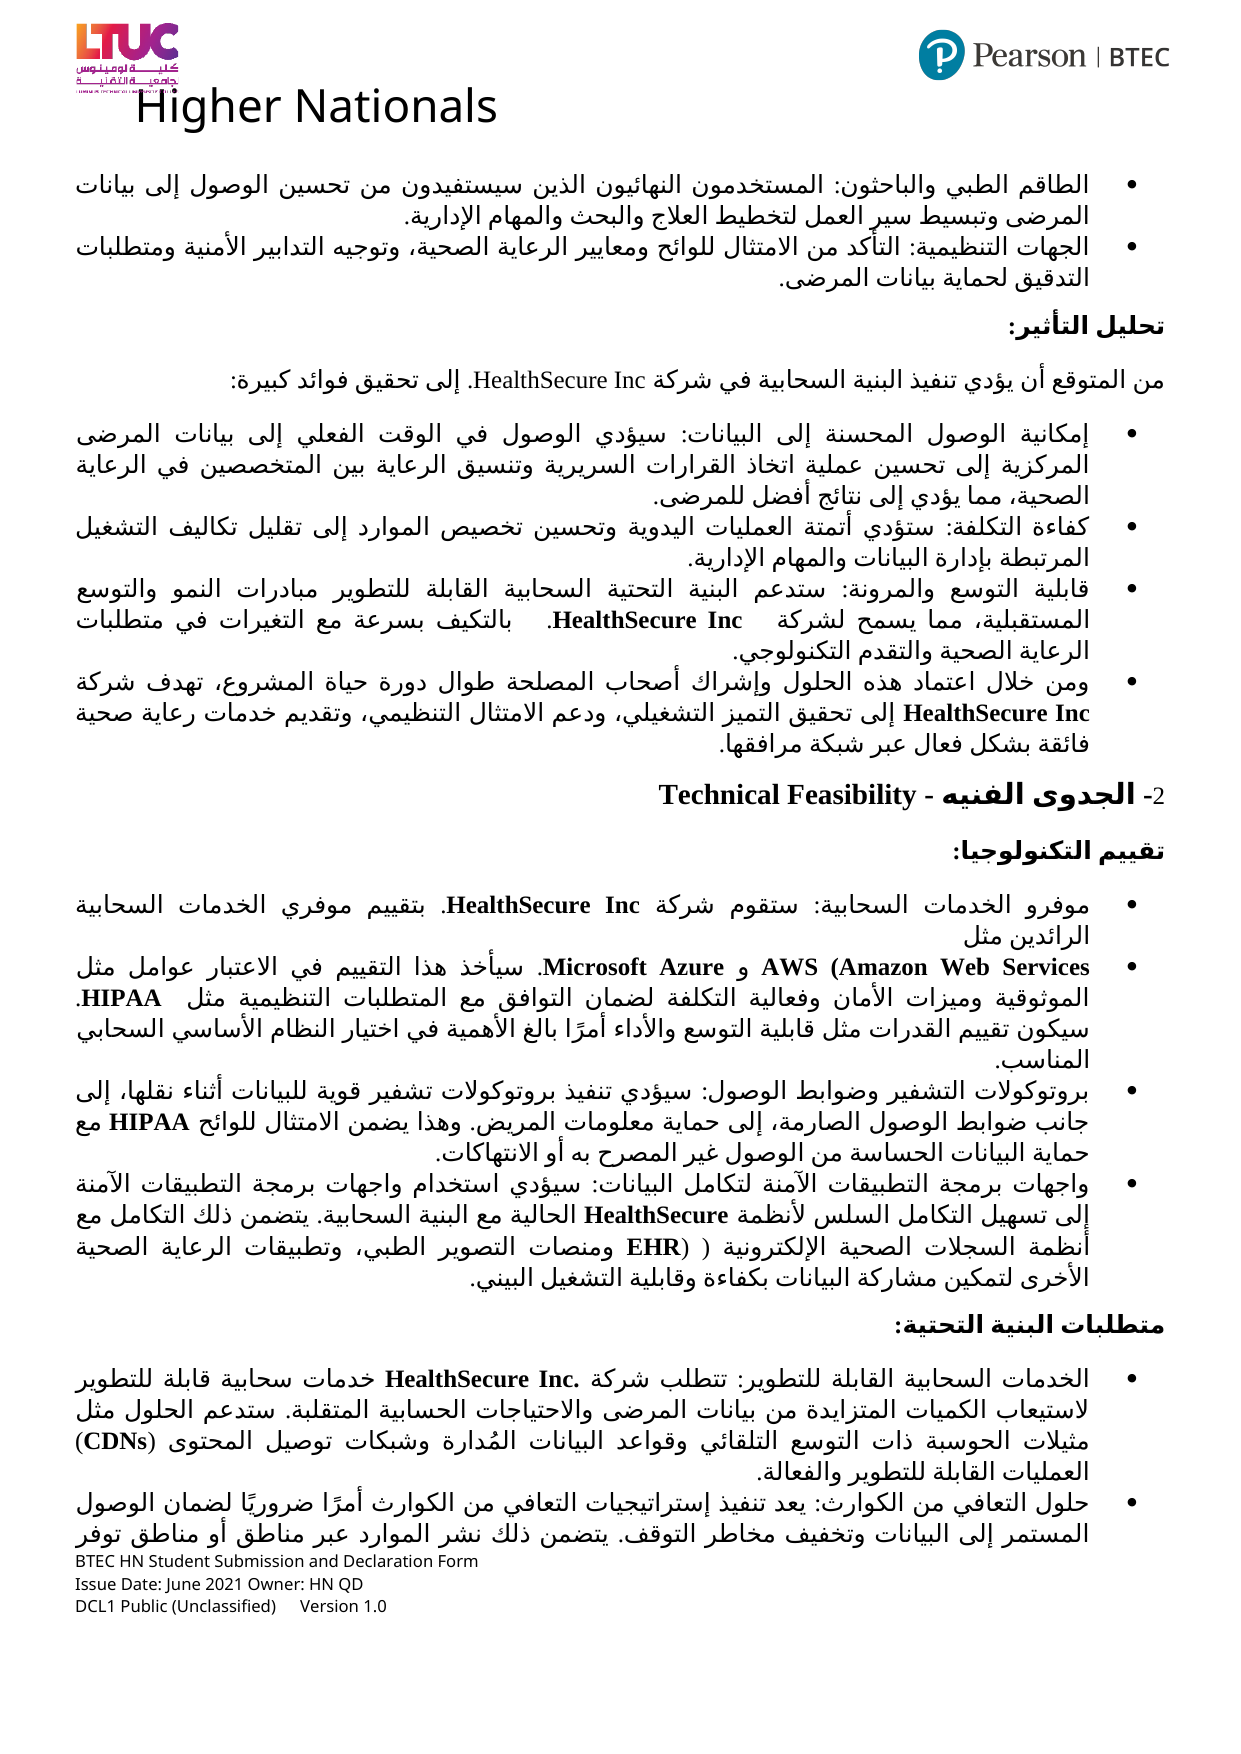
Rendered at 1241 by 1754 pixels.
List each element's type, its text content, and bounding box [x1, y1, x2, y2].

list AWS (Amazon Web Services و Microsoft Azure. سيأخذ هذا التقييم في الاعتبار عوامل مثل الموثوقية وميزات الأمان وفعالية التكلفة لضمان التوافق مع المتطلبات التنظيمية مثل HIPAA. سيكون تقييم القدرات مثل قابلية التوسع والأداء أمرًا بالغ الأهمية في اختيار النظام الأساسي السحابي المناسب. [75, 952, 1128, 1074]
list بروتوكولات التشفير وضوابط الوصول: سيؤدي تنفيذ بروتوكولات تشفير قوية للبيانات أثناء نقلها، إلى جانب ضوابط الوصول الصارمة، إلى حماية معلومات المريض. وهذا يضمن الامتثال للوائح HIPAA مع حماية البيانات الحساسة من الوصول غير المصرح به أو الانتهاكات. [75, 1076, 1128, 1167]
list قابلية التوسع والمرونة: ستدعم البنية التحتية السحابية القابلة للتطوير مبادرات النمو والتوسع المستقبلية، مما يسمح لشركة HealthSecure Inc. بالتكيف بسرعة مع التغيرات في متطلبات الرعاية الصحية والتقدم التكنولوجي. [75, 574, 1128, 665]
list كفاءة التكلفة: ستؤدي أتمتة العمليات اليدوية وتحسين تخصيص الموارد إلى تقليل تكاليف التشغيل المرتبطة بإدارة البيانات والمهام الإدارية. [75, 512, 1128, 572]
picture [75, 22, 179, 91]
text 2- الجدوى الفنيه - Technical Feasibility [75, 777, 1165, 810]
picture [914, 22, 1172, 86]
list واجهات برمجة التطبيقات الآمنة لتكامل البيانات: سيؤدي استخدام واجهات برمجة التطبيقات الآمنة إلى تسهيل التكامل السلس لأنظمة HealthSecure الحالية مع البنية السحابية. يتضمن ذلك التكامل مع أنظمة السجلات الصحية الإلكترونية ( (EHR ومنصات التصوير الطبي، وتطبيقات الرعاية الصحية الأخرى لتمكين مشاركة البيانات بكفاءة وقابلية التشغيل البيني. [75, 1169, 1128, 1291]
text متطلبات البنية التحتية: [75, 1310, 1165, 1339]
list الخدمات السحابية القابلة للتطوير: تتطلب شركة HealthSecure Inc.‎ خدمات سحابية قابلة للتطوير لاستيعاب الكميات المتزايدة من بيانات المرضى والاحتياجات الحسابية المتقلبة. ستدعم الحلول مثل مثيلات الحوسبة ذات التوسع التلقائي وقواعد البيانات المُدارة وشبكات توصيل المحتوى (CDNs) العمليات القابلة للتطوير والفعالة. [75, 1364, 1128, 1486]
text تقييم التكنولوجيا: [75, 836, 1165, 865]
list ومن خلال اعتماد هذه الحلول وإشراك أصحاب المصلحة طوال دورة حياة المشروع، تهدف شركة HealthSecure Inc إلى تحقيق التميز التشغيلي، ودعم الامتثال التنظيمي، وتقديم خدمات رعاية صحية فائقة بشكل فعال عبر شبكة مرافقها. [75, 667, 1128, 758]
list موفرو الخدمات السحابية: ستقوم شركة HealthSecure Inc. بتقييم موفري الخدمات السحابية الرائدين مثل [75, 890, 1128, 950]
list الجهات التنظيمية: التأكد من الامتثال للوائح ومعايير الرعاية الصحية، وتوجيه التدابير الأمنية ومتطلبات التدقيق لحماية بيانات المرضى. [75, 232, 1128, 292]
text من المتوقع أن يؤدي تنفيذ البنية السحابية في شركة HealthSecure Inc. إلى تحقيق فوائد كبيرة: [75, 365, 1165, 394]
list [75, 1488, 1128, 1548]
text تحليل التأثير: [75, 311, 1165, 340]
list إمكانية الوصول المحسنة إلى البيانات: سيؤدي الوصول في الوقت الفعلي إلى بيانات المرضى المركزية إلى تحسين عملية اتخاذ القرارات السريرية وتنسيق الرعاية بين المتخصصين في الرعاية الصحية، مما يؤدي إلى نتائج أفضل للمرضى. [75, 419, 1128, 509]
list الطاقم الطبي والباحثون: المستخدمون النهائيون الذين سيستفيدون من تحسين الوصول إلى بيانات المرضى وتبسيط سير العمل لتخطيط العلاج والبحث والمهام الإدارية. [75, 170, 1128, 230]
